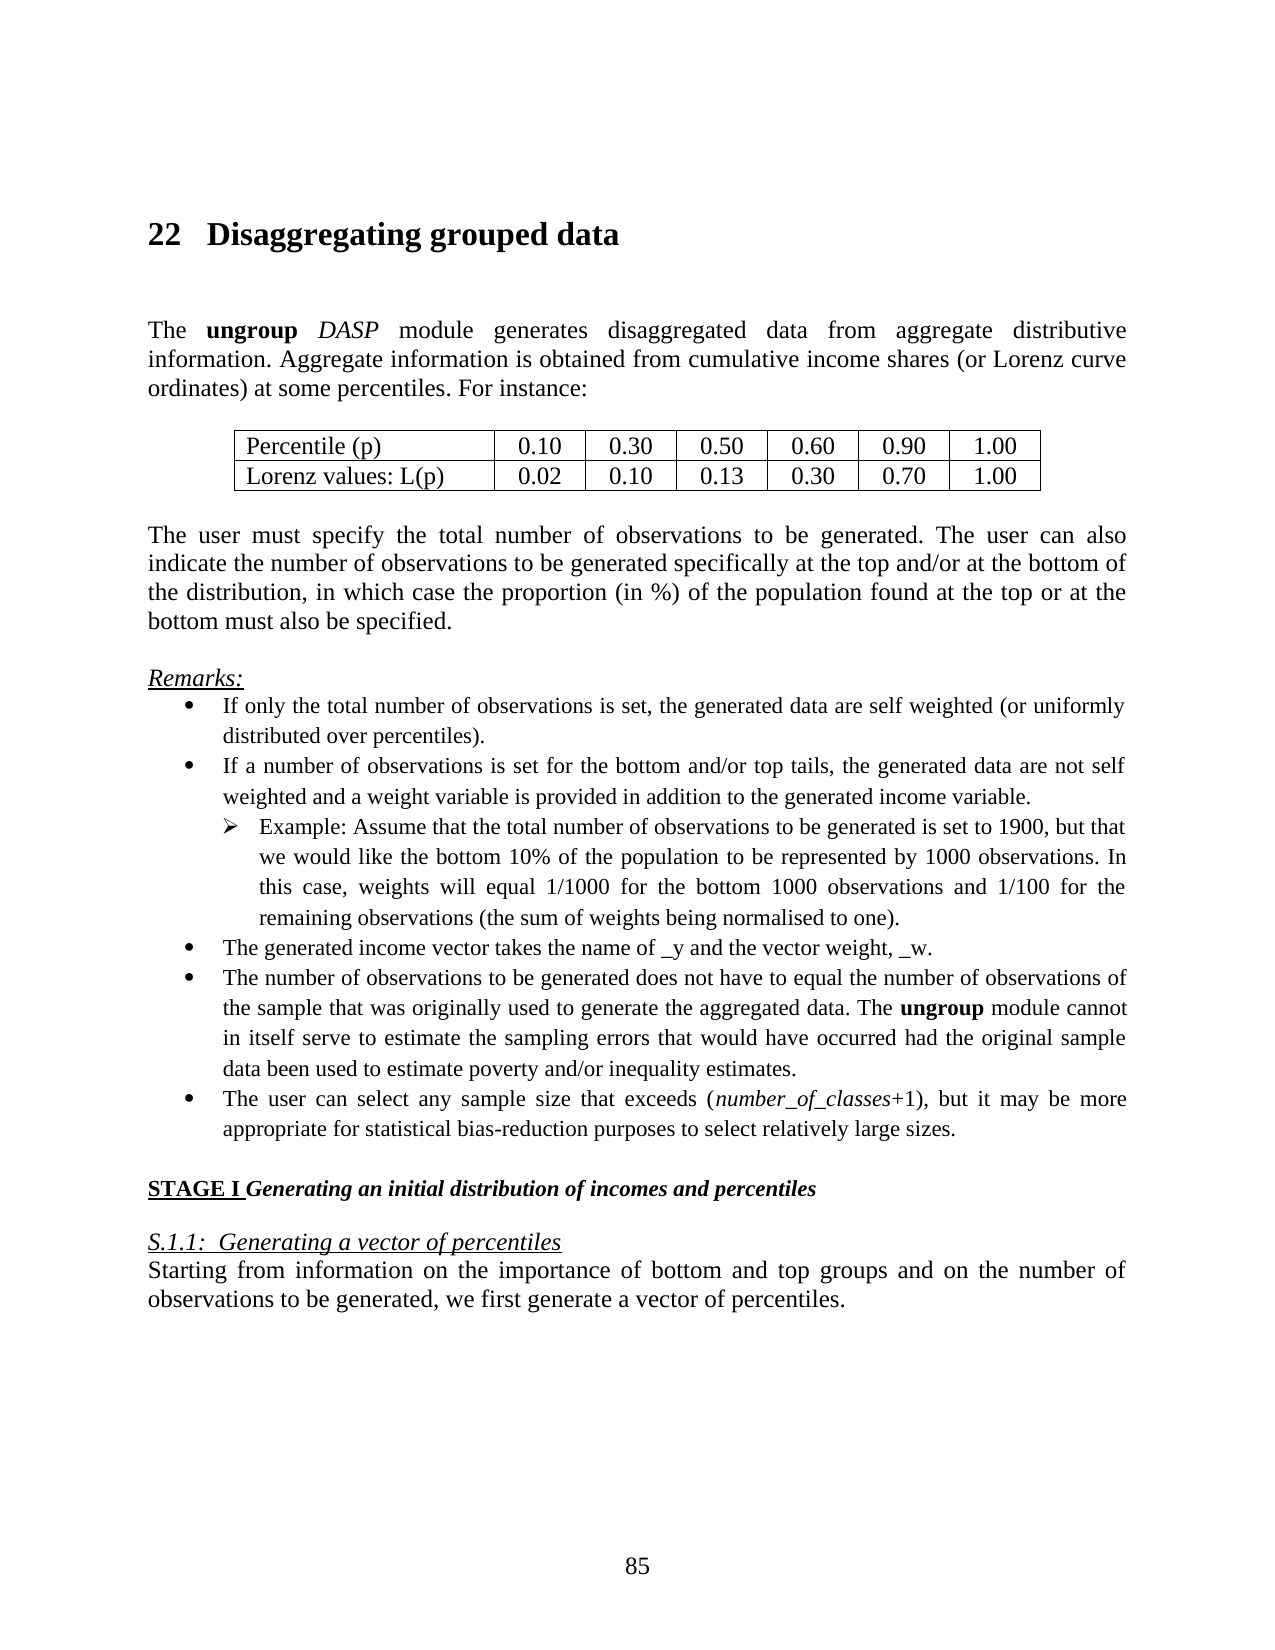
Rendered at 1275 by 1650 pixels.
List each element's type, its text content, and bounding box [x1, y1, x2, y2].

table_header Percentile (p) [235, 431, 494, 460]
list STAGE I Generating an initial distribution of incomes and percentiles [148, 1176, 1127, 1202]
table_header 0.60 [768, 431, 858, 460]
list If only the total number of observations is set, the generated data are self weighted (or uniformly distributed over percentiles). [185, 692, 1127, 749]
list The user can select any sample size that exceeds (number_of_classes+1), but it may be more appropriate for statistical bias-reduction purposes to select relatively large sizes. [185, 1085, 1127, 1141]
table_cell 1.00 [950, 461, 1040, 490]
table_header 1.00 [950, 431, 1040, 460]
table_header 0.30 [586, 431, 676, 460]
table_header 0.90 [859, 431, 949, 460]
table_cell 0.13 [677, 461, 767, 490]
table_header 0.10 [495, 431, 585, 460]
table_cell 0.70 [859, 461, 949, 490]
text Remarks: [148, 663, 1127, 692]
list The generated income vector takes the name of _y and the vector weight, _w. [185, 934, 1127, 960]
table_cell 0.02 [495, 461, 585, 490]
text The user must specify the total number of observations to be generated. The user can also indicate the number of observations to be generated specifically at the top and/or at the bottom of the distribution, in which case the proportion (in %) of the population found at the top or at the bottom must also be specified. [148, 520, 1127, 635]
list If a number of observations is set for the bottom and/or top tails, the generated data are not self weighted and a weight variable is provided in addition to the generated income variable. [185, 753, 1127, 809]
list Example: Assume that the total number of observations to be generated is set to 1900, but that we would like the bottom 10% of the population to be represented by 1000 observations. In this case, weights will equal 1/1000 for the bottom 1000 observations and 1/100 for the remaining observations (the sum of weights being normalised to one). [221, 813, 1127, 930]
table_cell 0.30 [768, 461, 858, 490]
table_cell Lorenz values: L(p) [235, 461, 494, 490]
subtitle Disaggregating grouped data [148, 215, 1127, 253]
text Starting from information on the importance of bottom and top groups and on the number of observations to be generated, we first generate a vector of percentiles. [148, 1255, 1127, 1313]
list The number of observations to be generated does not have to equal the number of observations of the sample that was originally used to generate the aggregated data. The ungroup module cannot in itself serve to estimate the sampling errors that would have occurred had the original sample data been used to estimate poverty and/or inequality estimates. [185, 964, 1127, 1081]
table_header 0.50 [677, 431, 767, 460]
text S.1.1: Generating a vector of percentiles [148, 1227, 1127, 1255]
table_cell 0.10 [586, 461, 676, 490]
text The ungroup DASP module generates disaggregated data from aggregate distributive information. Aggregate information is obtained from cumulative income shares (or Lorenz curve ordinates) at some percentiles. For instance: [148, 315, 1127, 402]
